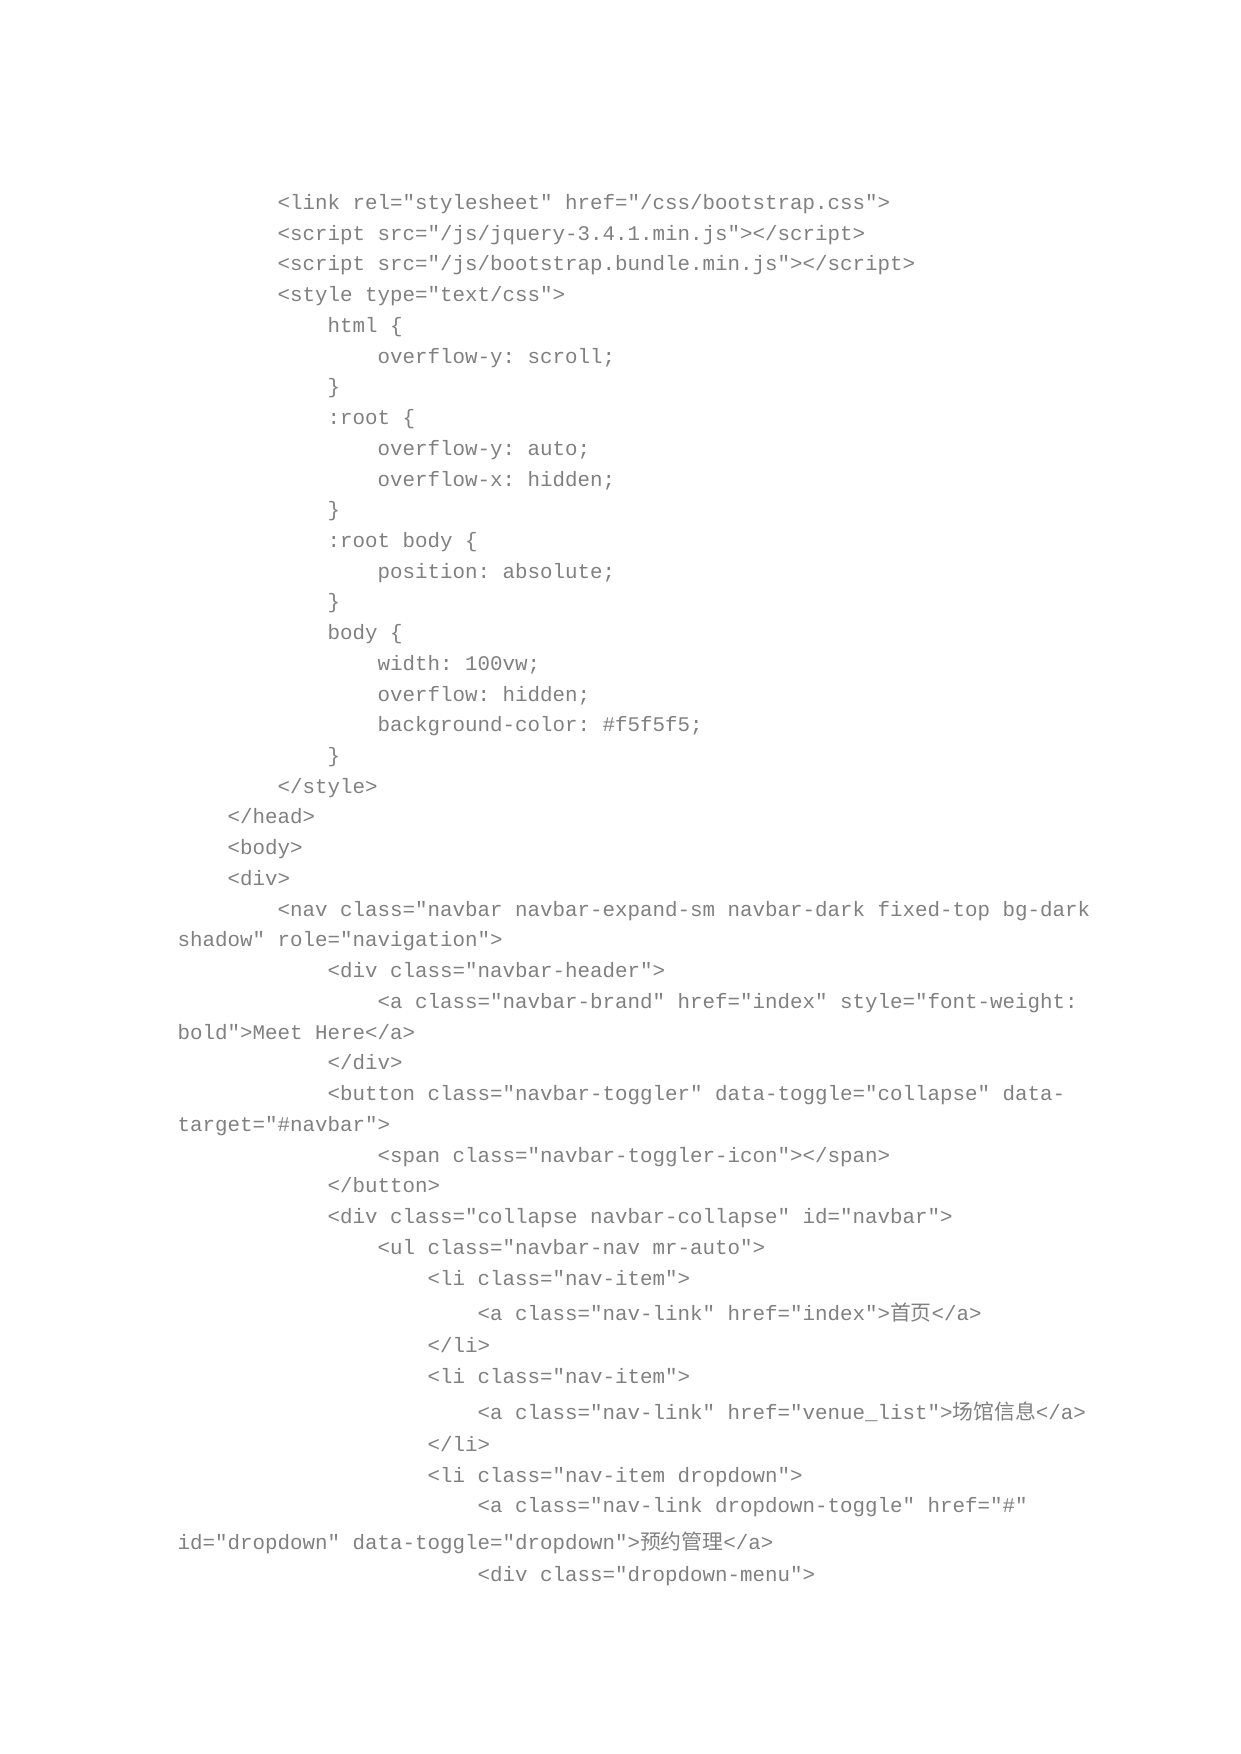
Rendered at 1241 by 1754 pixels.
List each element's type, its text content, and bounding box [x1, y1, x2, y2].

text <div class="collapse navbar-collapse" id="navbar"> [177, 1206, 1122, 1230]
text :root body { [177, 530, 1122, 554]
text overflow-y: auto; [177, 438, 1122, 461]
text html { [177, 315, 1122, 338]
text <button class="navbar-toggler" data-toggle="collapse" data-target="#navbar"> [177, 1083, 1122, 1137]
text <style type="text/css"> [177, 284, 1122, 308]
text <div class="navbar-header"> [177, 960, 1122, 984]
text position: absolute; [177, 561, 1122, 584]
text <a class="nav-link" href="venue_list">场馆信息</a> [177, 1397, 1122, 1425]
text </head> [177, 807, 1122, 830]
text } [177, 376, 1122, 400]
text <nav class="navbar navbar-expand-sm navbar-dark fixed-top bg-dark shadow" role="navigation"> [177, 899, 1122, 953]
text </style> [177, 776, 1122, 799]
text overflow-x: hidden; [177, 468, 1122, 492]
text </button> [177, 1175, 1122, 1199]
text </div> [177, 1052, 1122, 1076]
text width: 100vw; [177, 653, 1122, 677]
text overflow-y: scroll; [177, 346, 1122, 369]
text body { [177, 622, 1122, 646]
text <li class="nav-item dropdown"> [177, 1464, 1122, 1488]
text <a class="nav-link" href="index">首页</a> [177, 1298, 1122, 1327]
text } [177, 499, 1122, 523]
text </li> [177, 1335, 1122, 1359]
text </li> [177, 1434, 1122, 1457]
text overflow: hidden; [177, 684, 1122, 707]
text <li class="nav-item"> [177, 1366, 1122, 1390]
text <link rel="stylesheet" href="/css/bootstrap.css"> [177, 192, 1122, 216]
text <ul class="navbar-nav mr-auto"> [177, 1237, 1122, 1260]
text } [177, 591, 1122, 615]
text <body> [177, 837, 1122, 861]
text <a class="navbar-brand" href="index" style="font-weight: bold">Meet Here</a> [177, 991, 1122, 1045]
text <li class="nav-item"> [177, 1267, 1122, 1291]
text } [177, 745, 1122, 769]
text <div> [177, 868, 1122, 892]
text background-color: #f5f5f5; [177, 714, 1122, 738]
text :root { [177, 407, 1122, 431]
text <a class="nav-link dropdown-toggle" href="#" id="dropdown" data-toggle="dropdown">预约管理</a> [177, 1495, 1122, 1556]
text <script src="/js/bootstrap.bundle.min.js"></script> [177, 253, 1122, 277]
text <span class="navbar-toggler-icon"></span> [177, 1144, 1122, 1168]
text <script src="/js/jquery-3.4.1.min.js"></script> [177, 223, 1122, 246]
text <div class="dropdown-menu"> [177, 1564, 1122, 1588]
